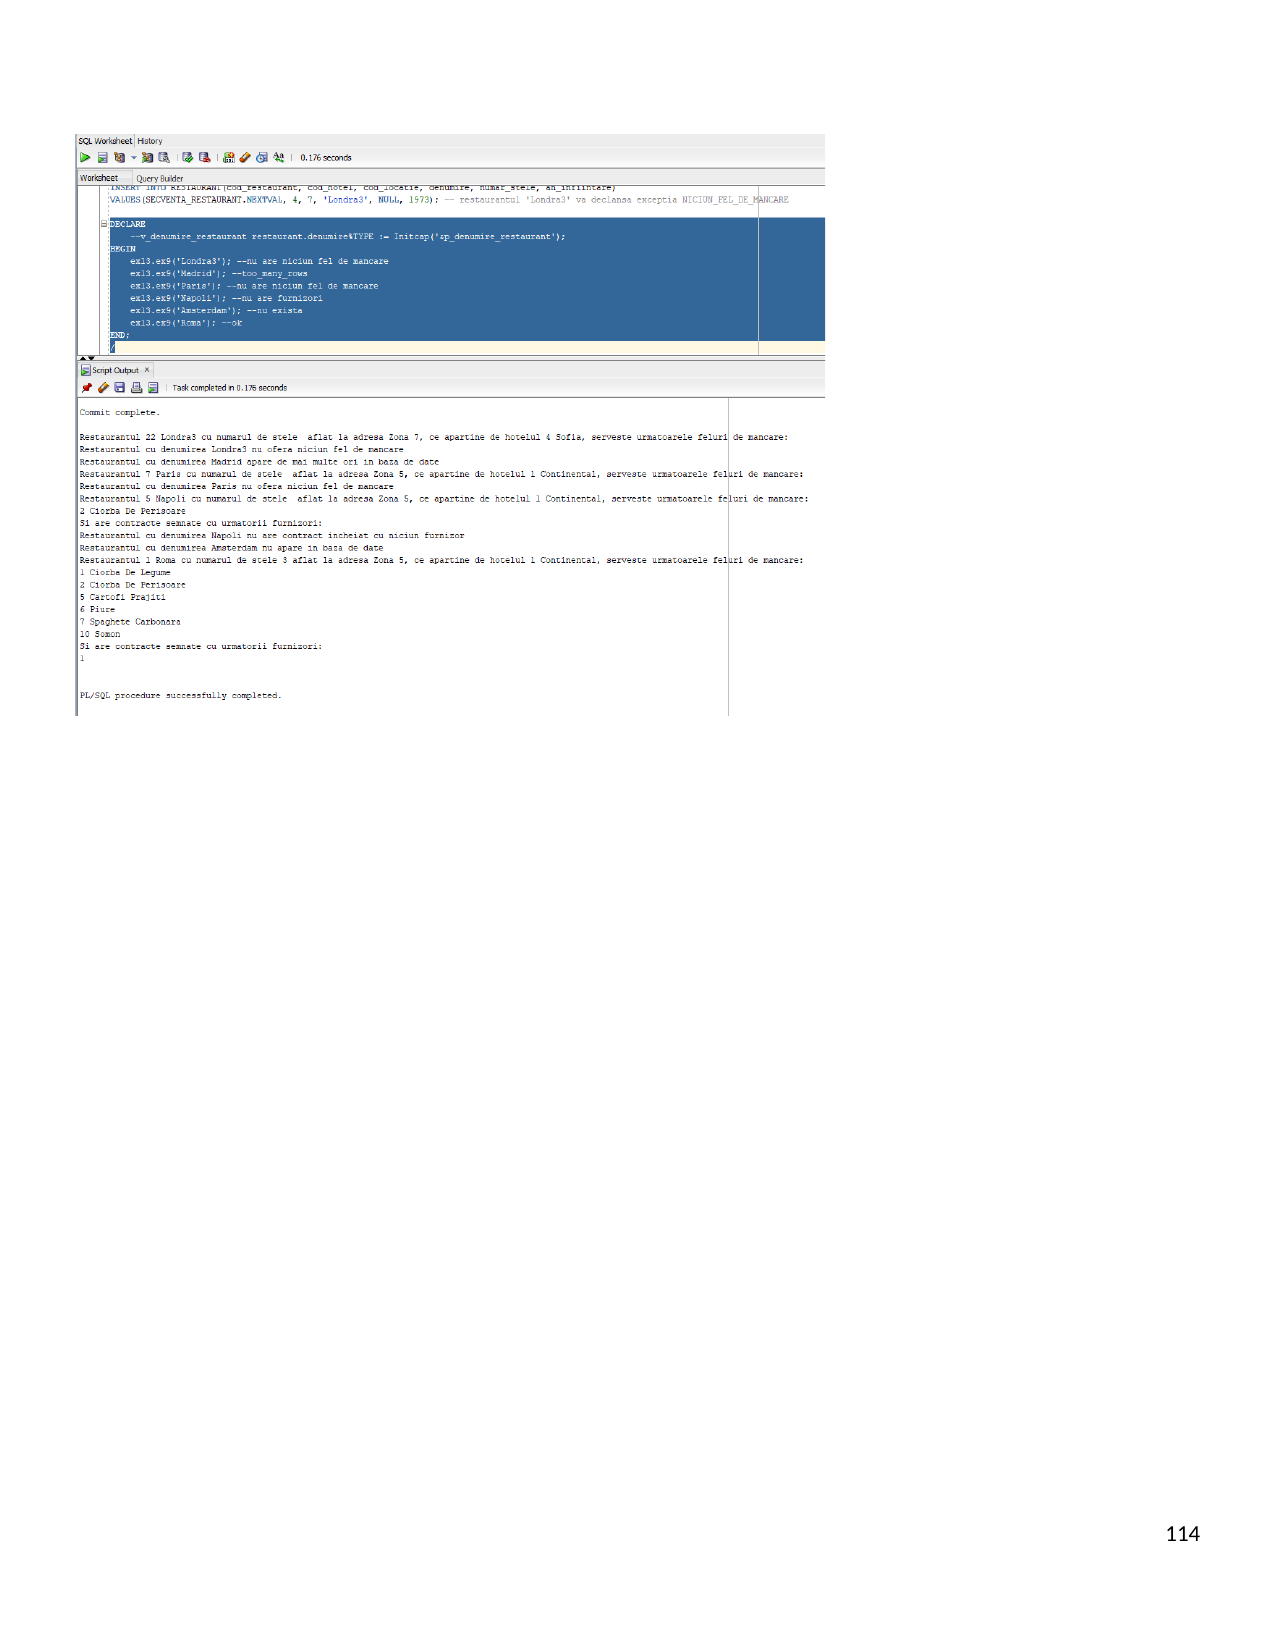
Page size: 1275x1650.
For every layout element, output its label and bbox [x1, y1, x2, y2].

picture [75, 134, 826, 716]
